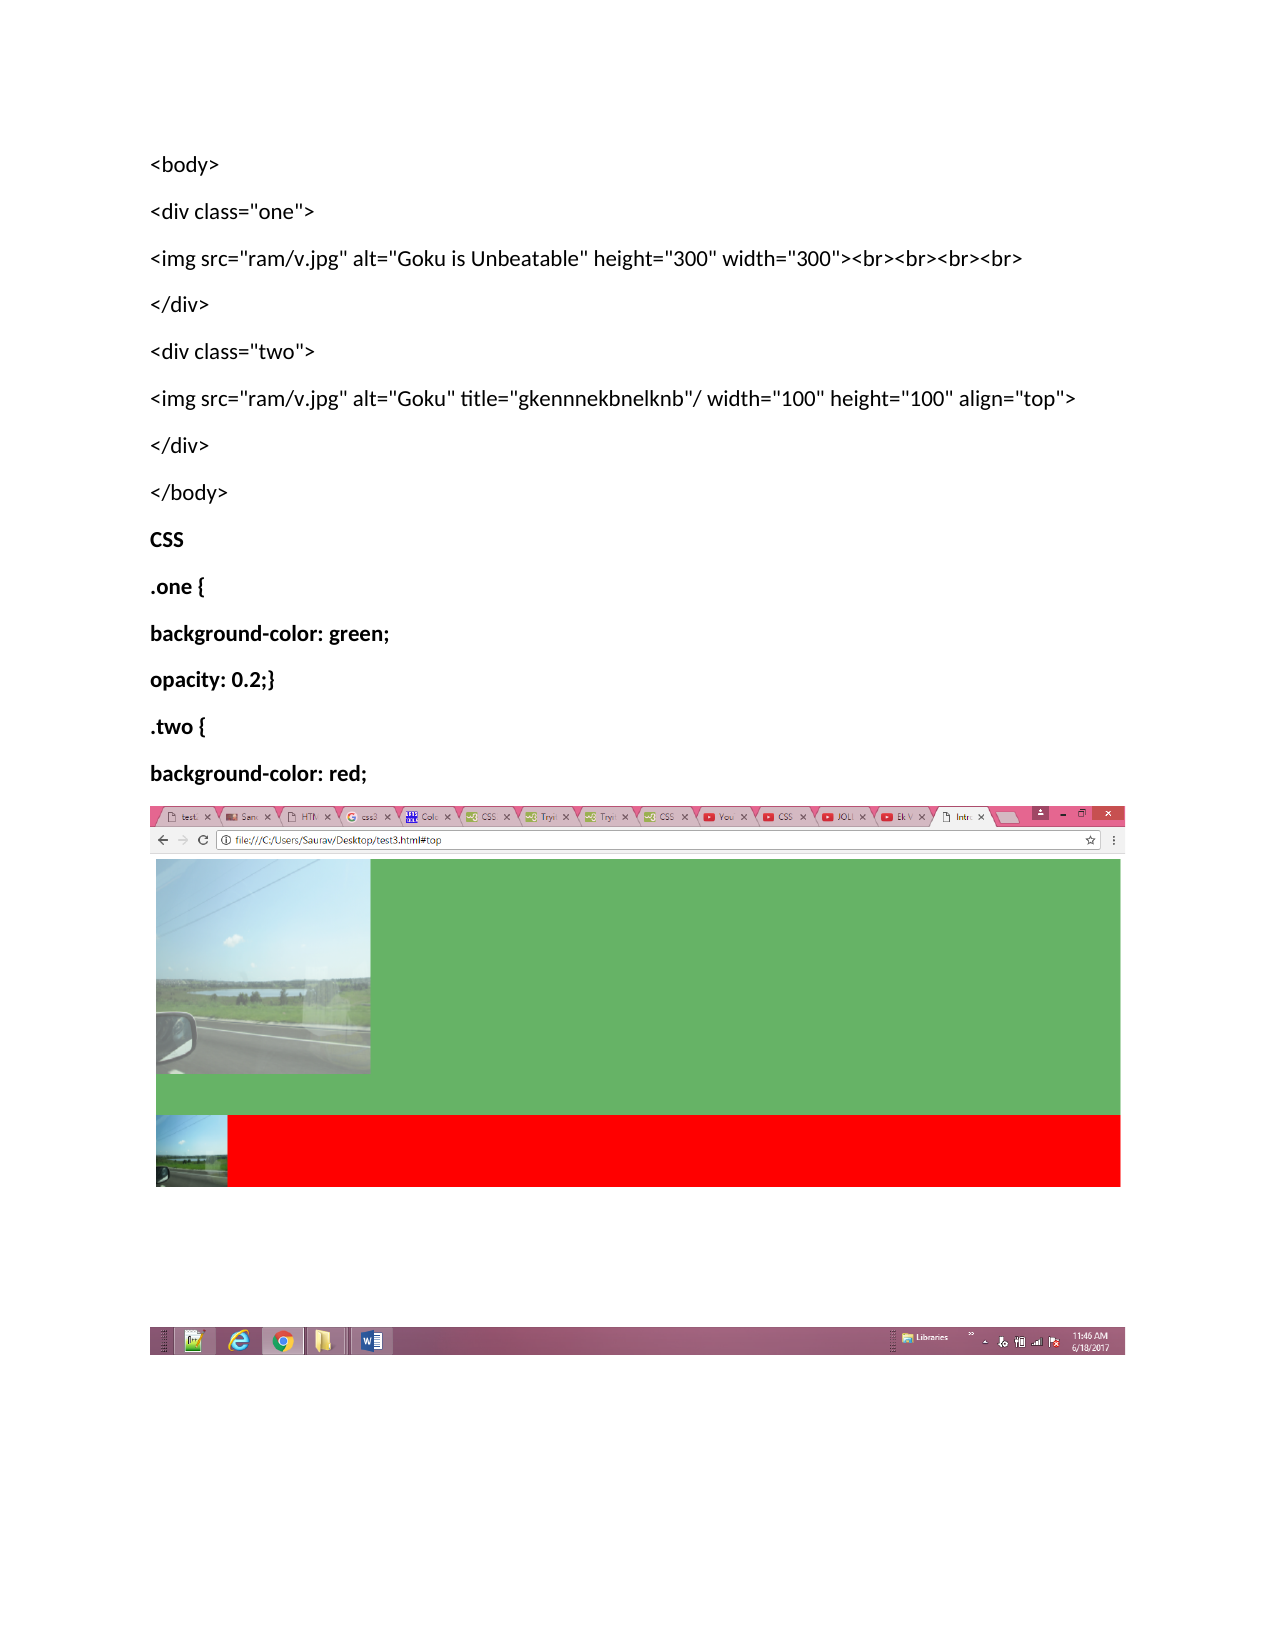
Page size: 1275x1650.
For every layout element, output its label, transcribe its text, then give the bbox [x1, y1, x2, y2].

text <img src="ram/v.jpg" alt="Goku" title="gkennnekbnelknb"/ width="100" height="100" align="top"> [150, 384, 1125, 412]
text .one { [150, 572, 1125, 600]
text </body> [150, 478, 1125, 506]
text background-color: green; [150, 619, 1125, 647]
text </div> [150, 431, 1125, 459]
text <img src="ram/v.jpg" alt="Goku is Unbeatable" height="300" width="300"><br><br><br><br> [150, 244, 1125, 272]
text background-color: red; [150, 759, 1125, 787]
text </div> [150, 291, 1125, 319]
text <div class="one"> [150, 197, 1125, 225]
text <body> [150, 150, 1125, 178]
text CSS [150, 525, 1125, 553]
picture [150, 806, 1125, 1355]
text .two { [150, 712, 1125, 741]
text <div class="two"> [150, 337, 1125, 366]
text opacity: 0.2;} [150, 666, 1125, 694]
